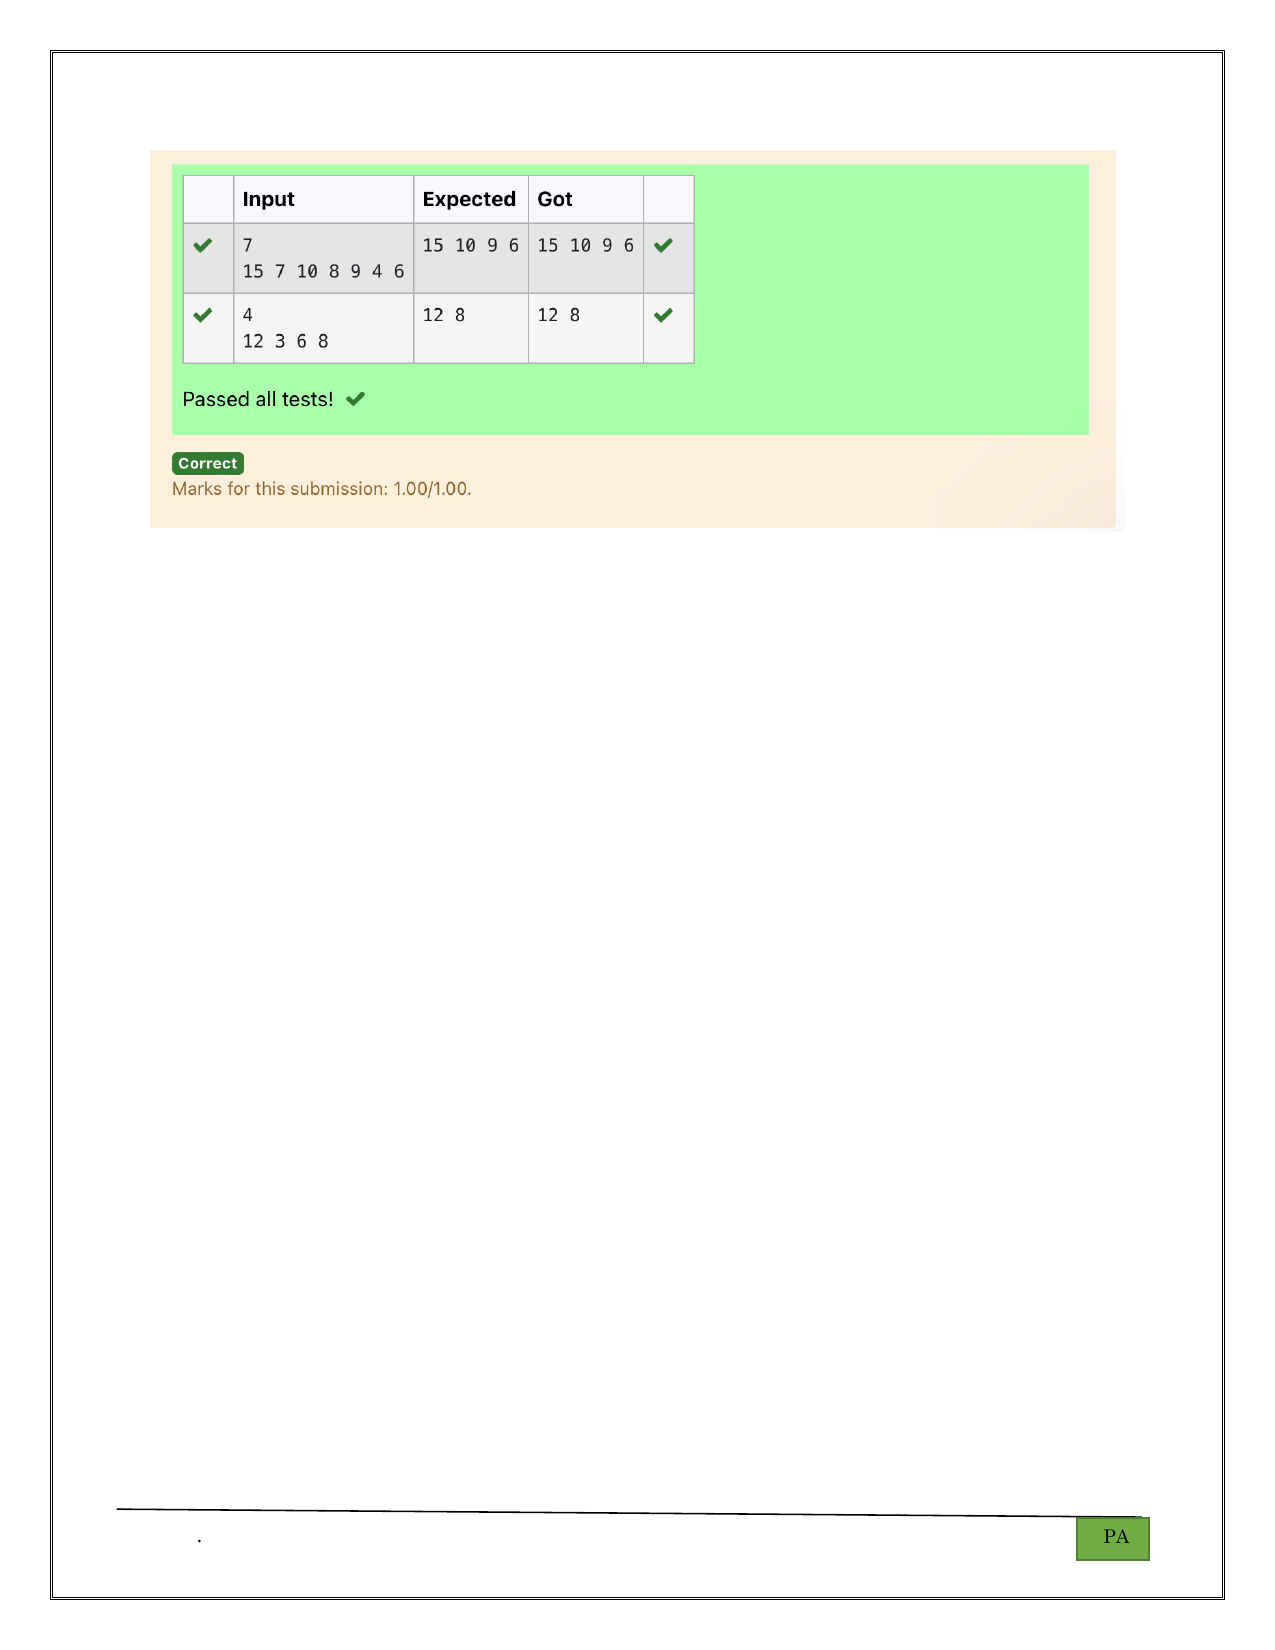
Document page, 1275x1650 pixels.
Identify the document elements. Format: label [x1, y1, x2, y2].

picture [150, 150, 1125, 532]
